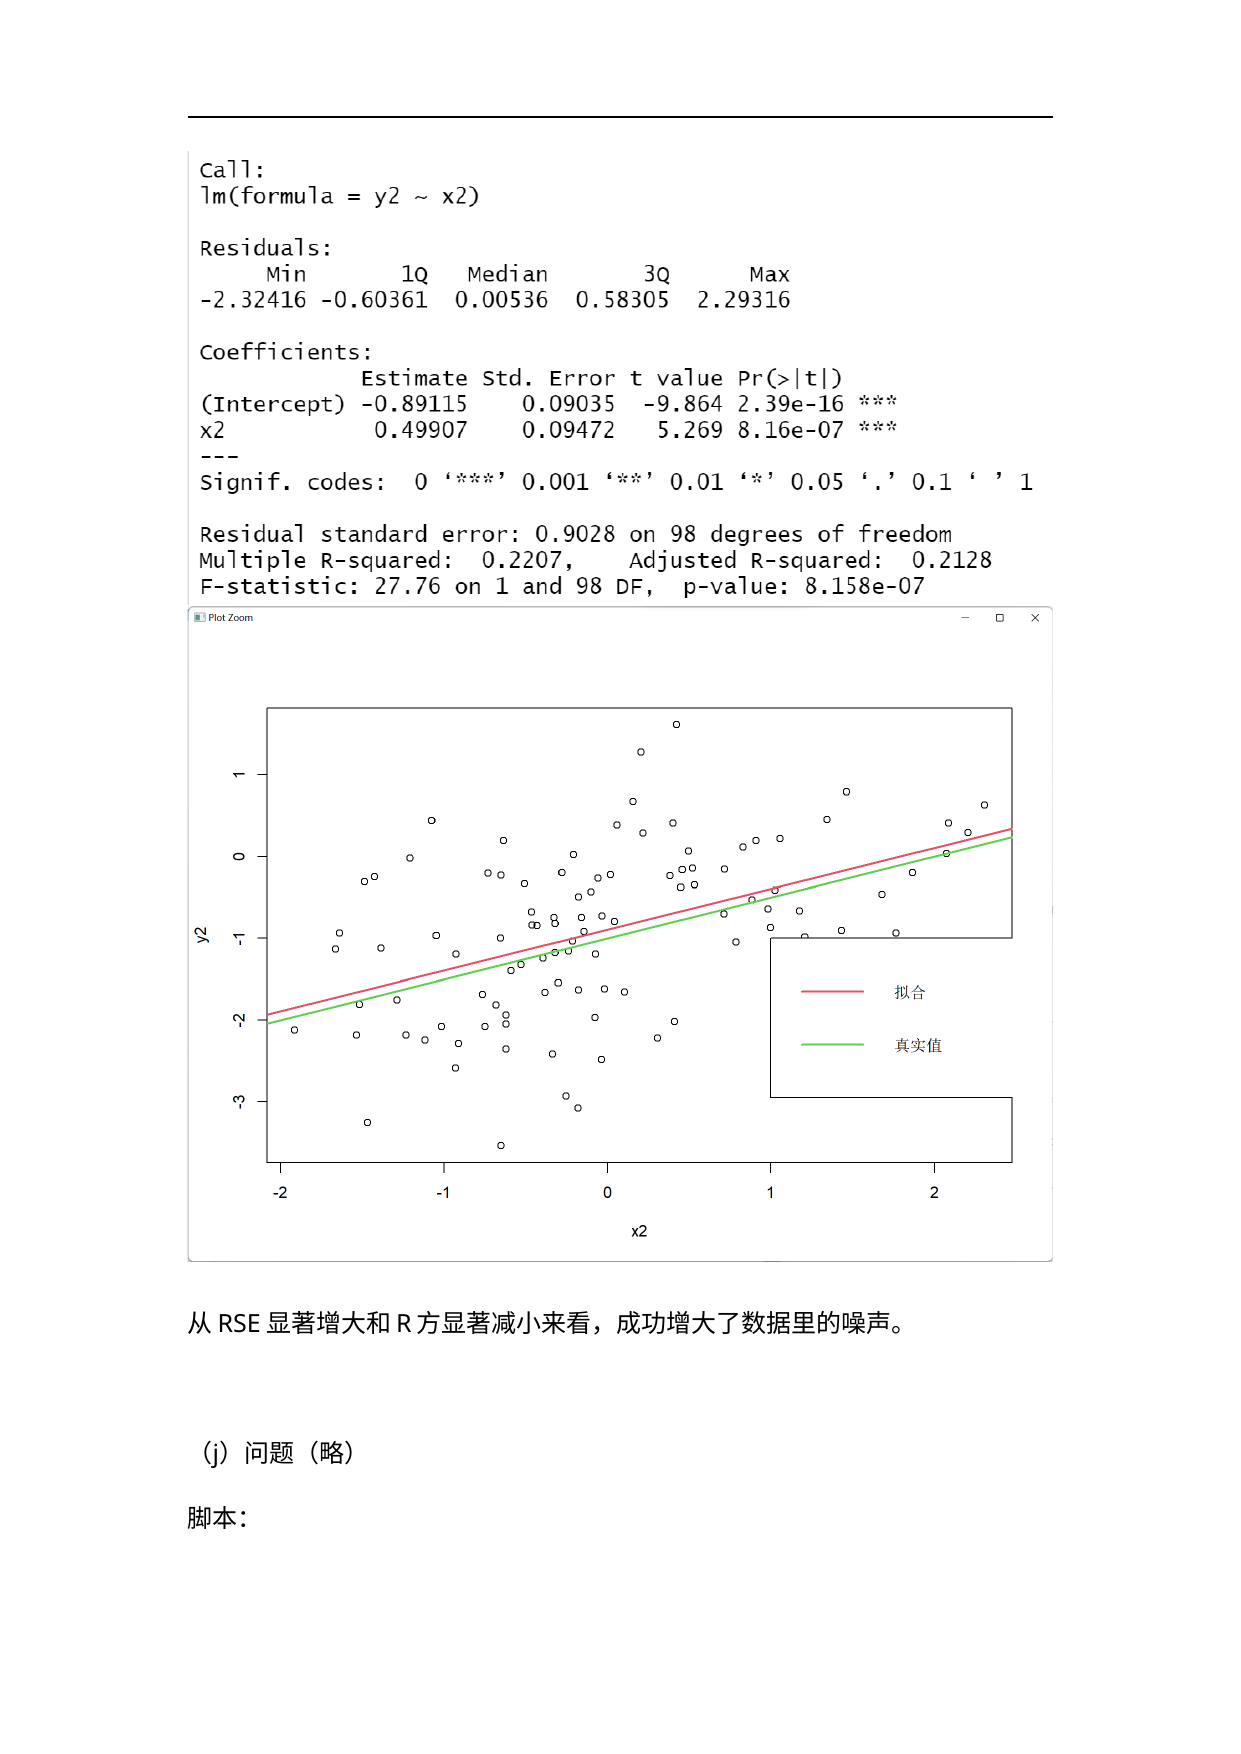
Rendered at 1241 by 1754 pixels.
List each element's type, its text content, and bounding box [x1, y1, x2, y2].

picture [187, 606, 1053, 1262]
text 从RSE显著增大和R方显著减小来看，成功增大了数据里的噪声。 [187, 1289, 1053, 1354]
text 脚本： [187, 1484, 1053, 1549]
text （j）问题（略） [187, 1419, 1053, 1484]
picture [187, 151, 1053, 605]
